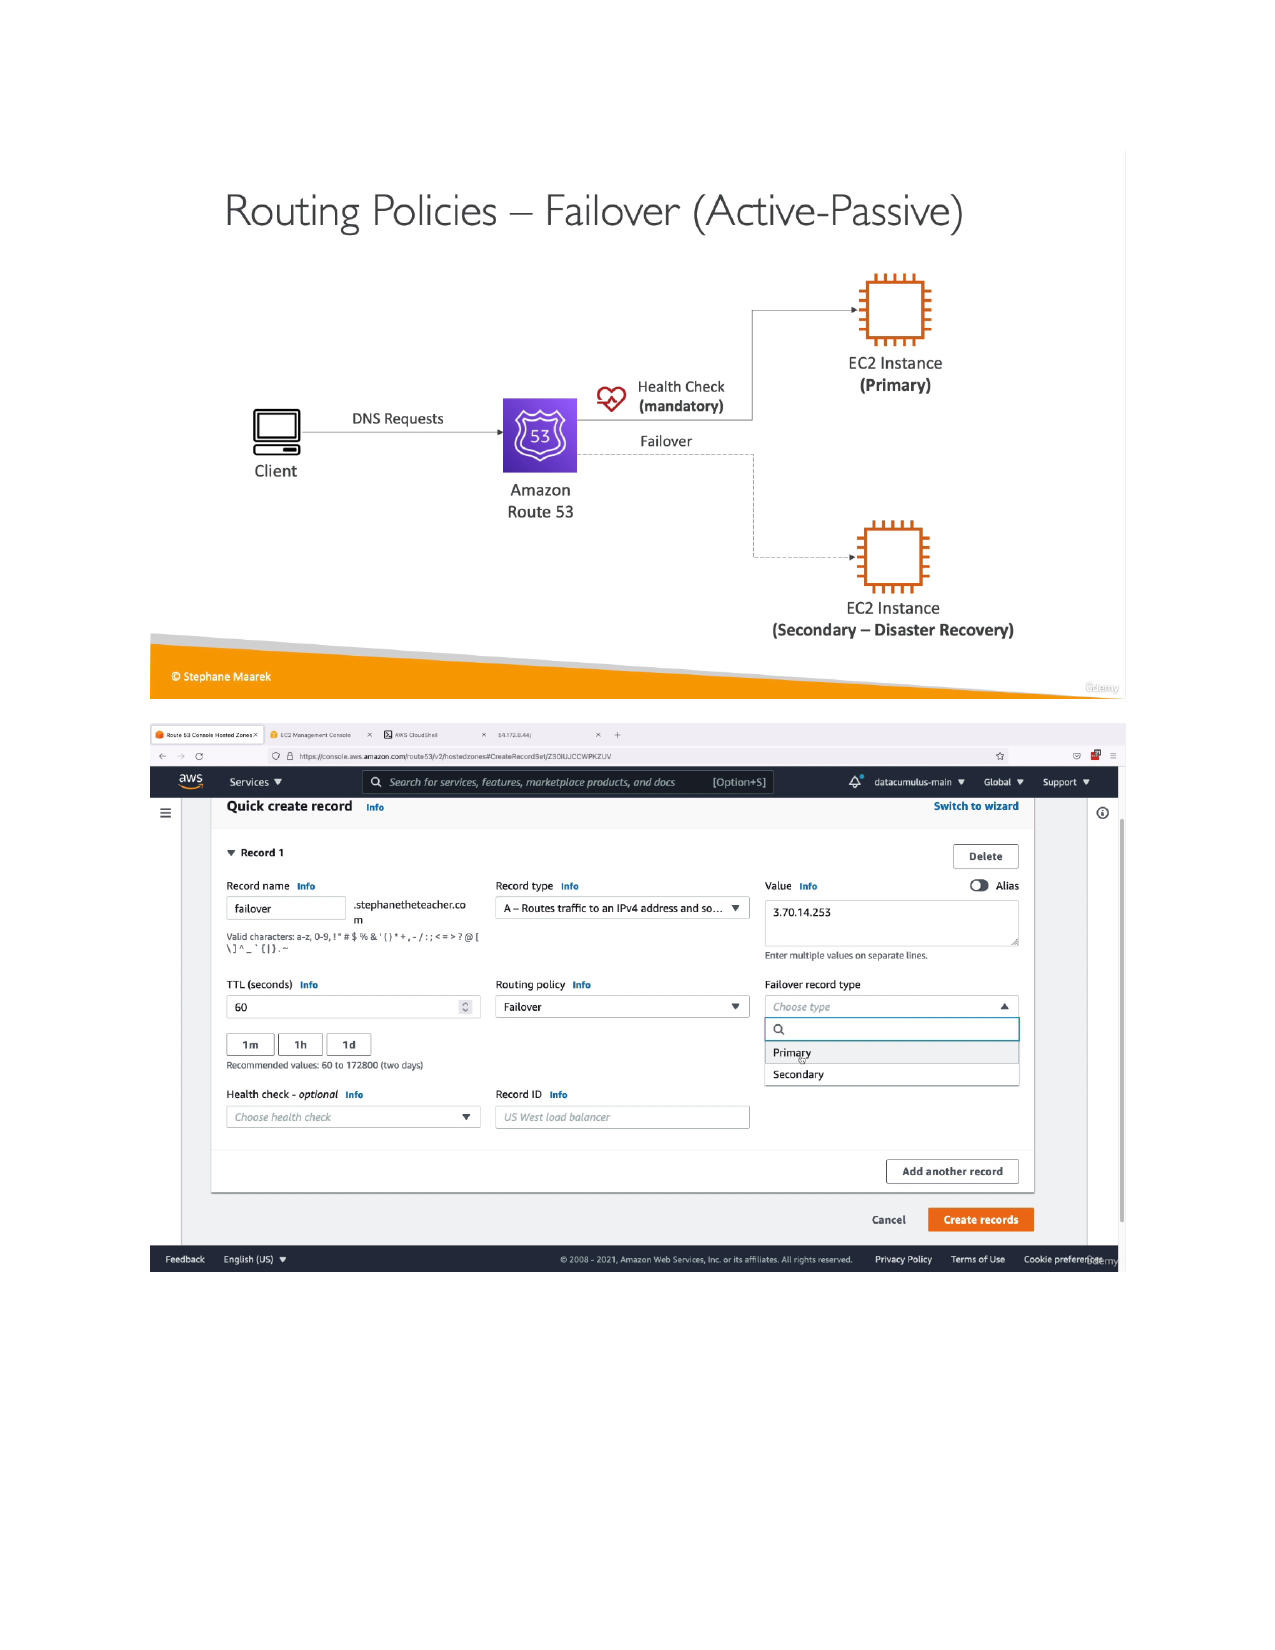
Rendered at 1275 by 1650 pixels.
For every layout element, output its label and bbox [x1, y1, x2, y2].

picture [150, 723, 1125, 1272]
picture [150, 150, 1125, 699]
